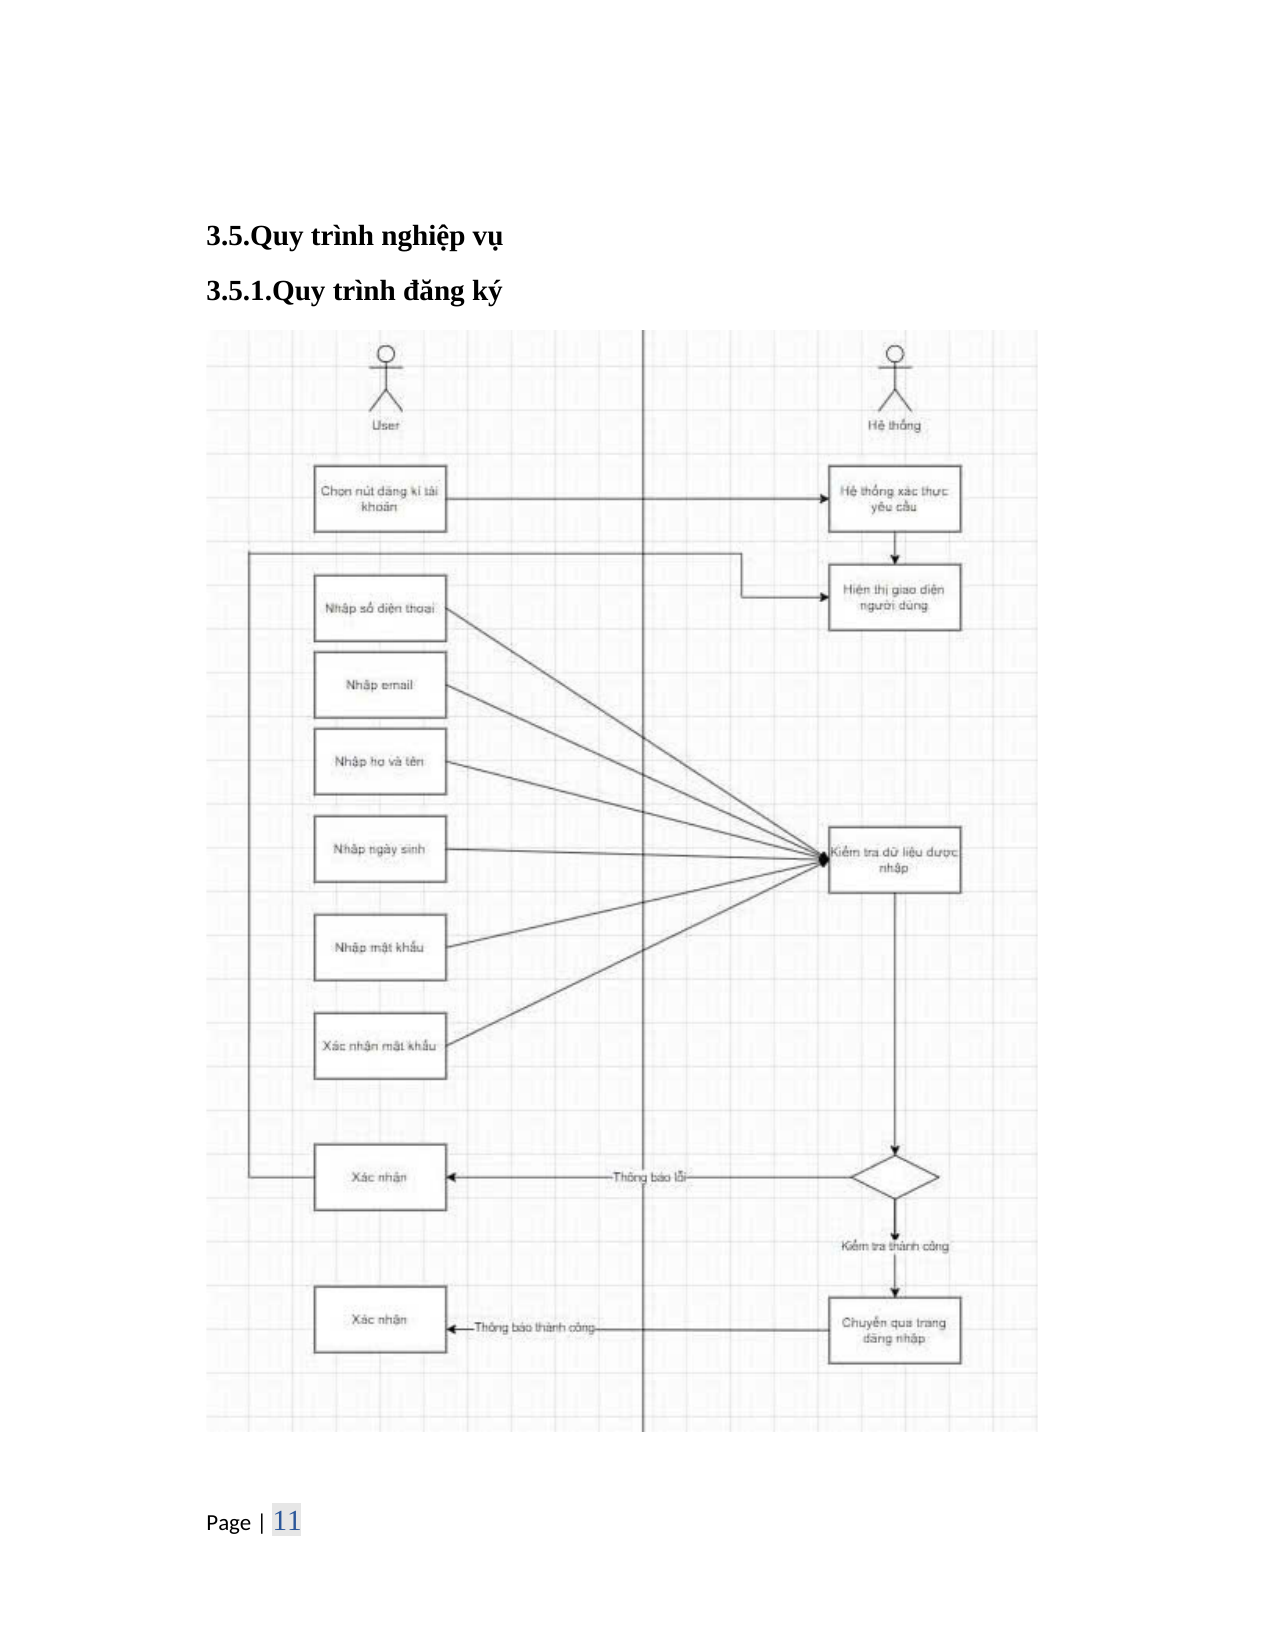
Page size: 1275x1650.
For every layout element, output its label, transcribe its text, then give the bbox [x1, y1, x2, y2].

subtitle 3.5.1.Quy trình đăng ký [206, 280, 1187, 305]
picture [206, 330, 1038, 1432]
subtitle 3.5.Quy trình nghiệp vụ [206, 218, 1187, 251]
